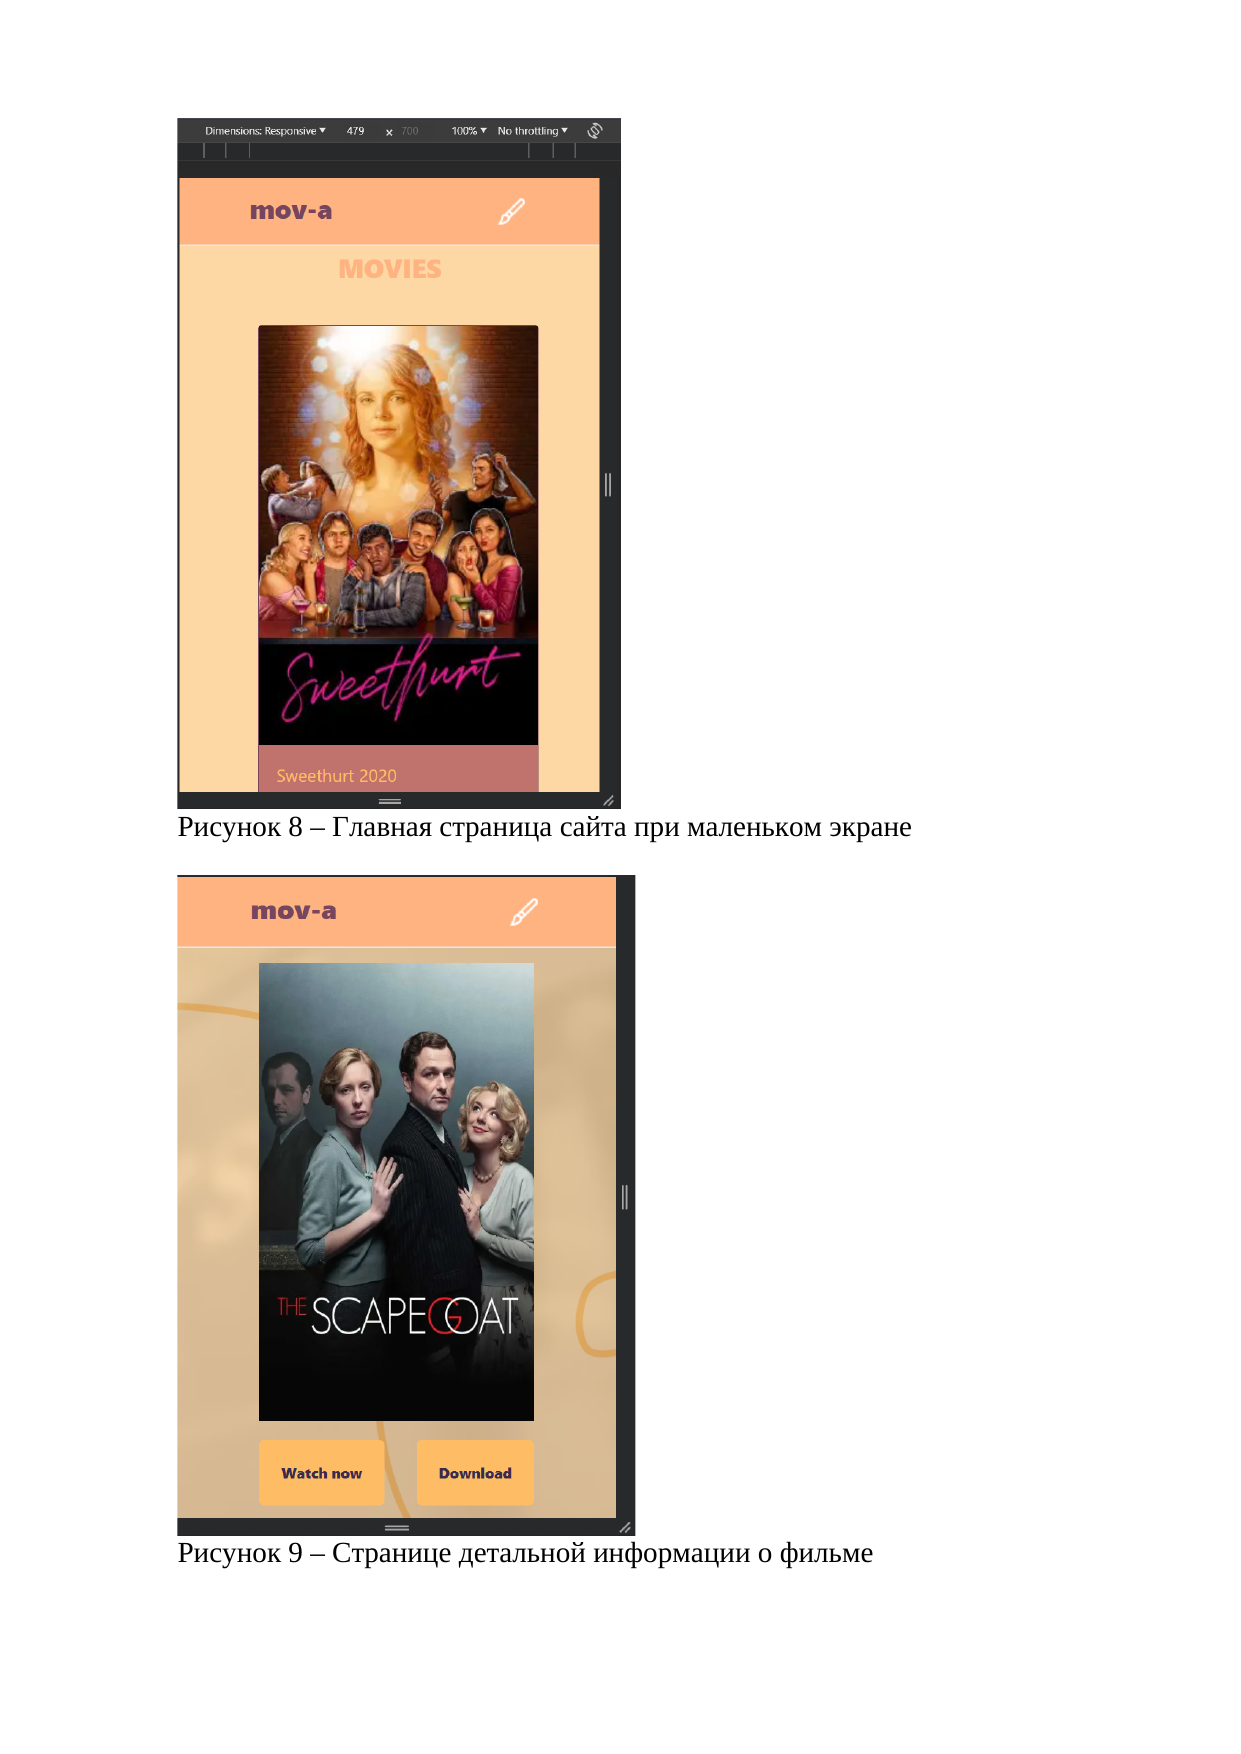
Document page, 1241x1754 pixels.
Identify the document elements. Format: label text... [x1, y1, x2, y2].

text Рисунок 9 – Странице детальной информации о фильме [177, 1535, 1152, 1569]
text Рисунок 8 – Главная страница сайта при маленьком экране [177, 809, 1152, 842]
picture [177, 118, 621, 809]
picture [177, 875, 636, 1536]
